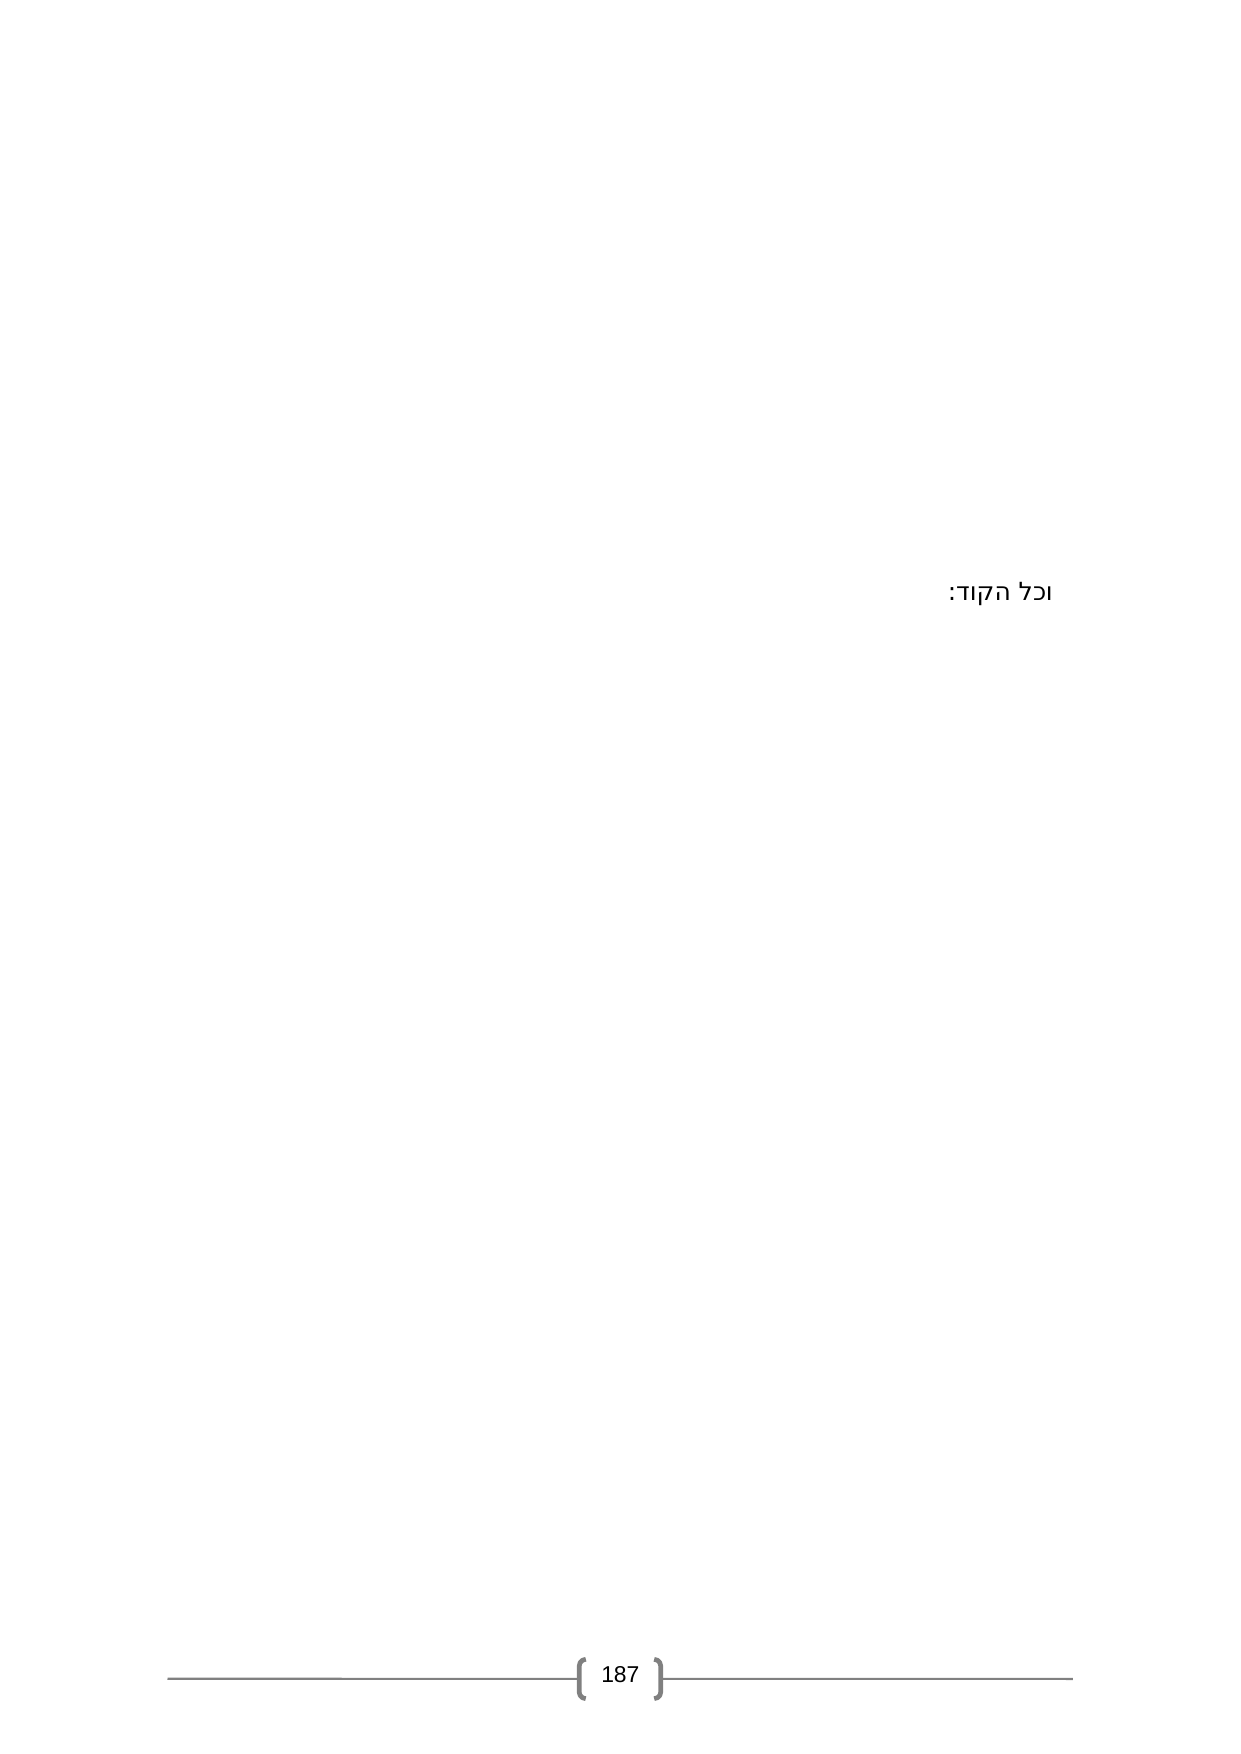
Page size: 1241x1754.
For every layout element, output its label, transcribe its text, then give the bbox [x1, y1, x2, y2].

text וכל הקוד: [187, 577, 1053, 607]
